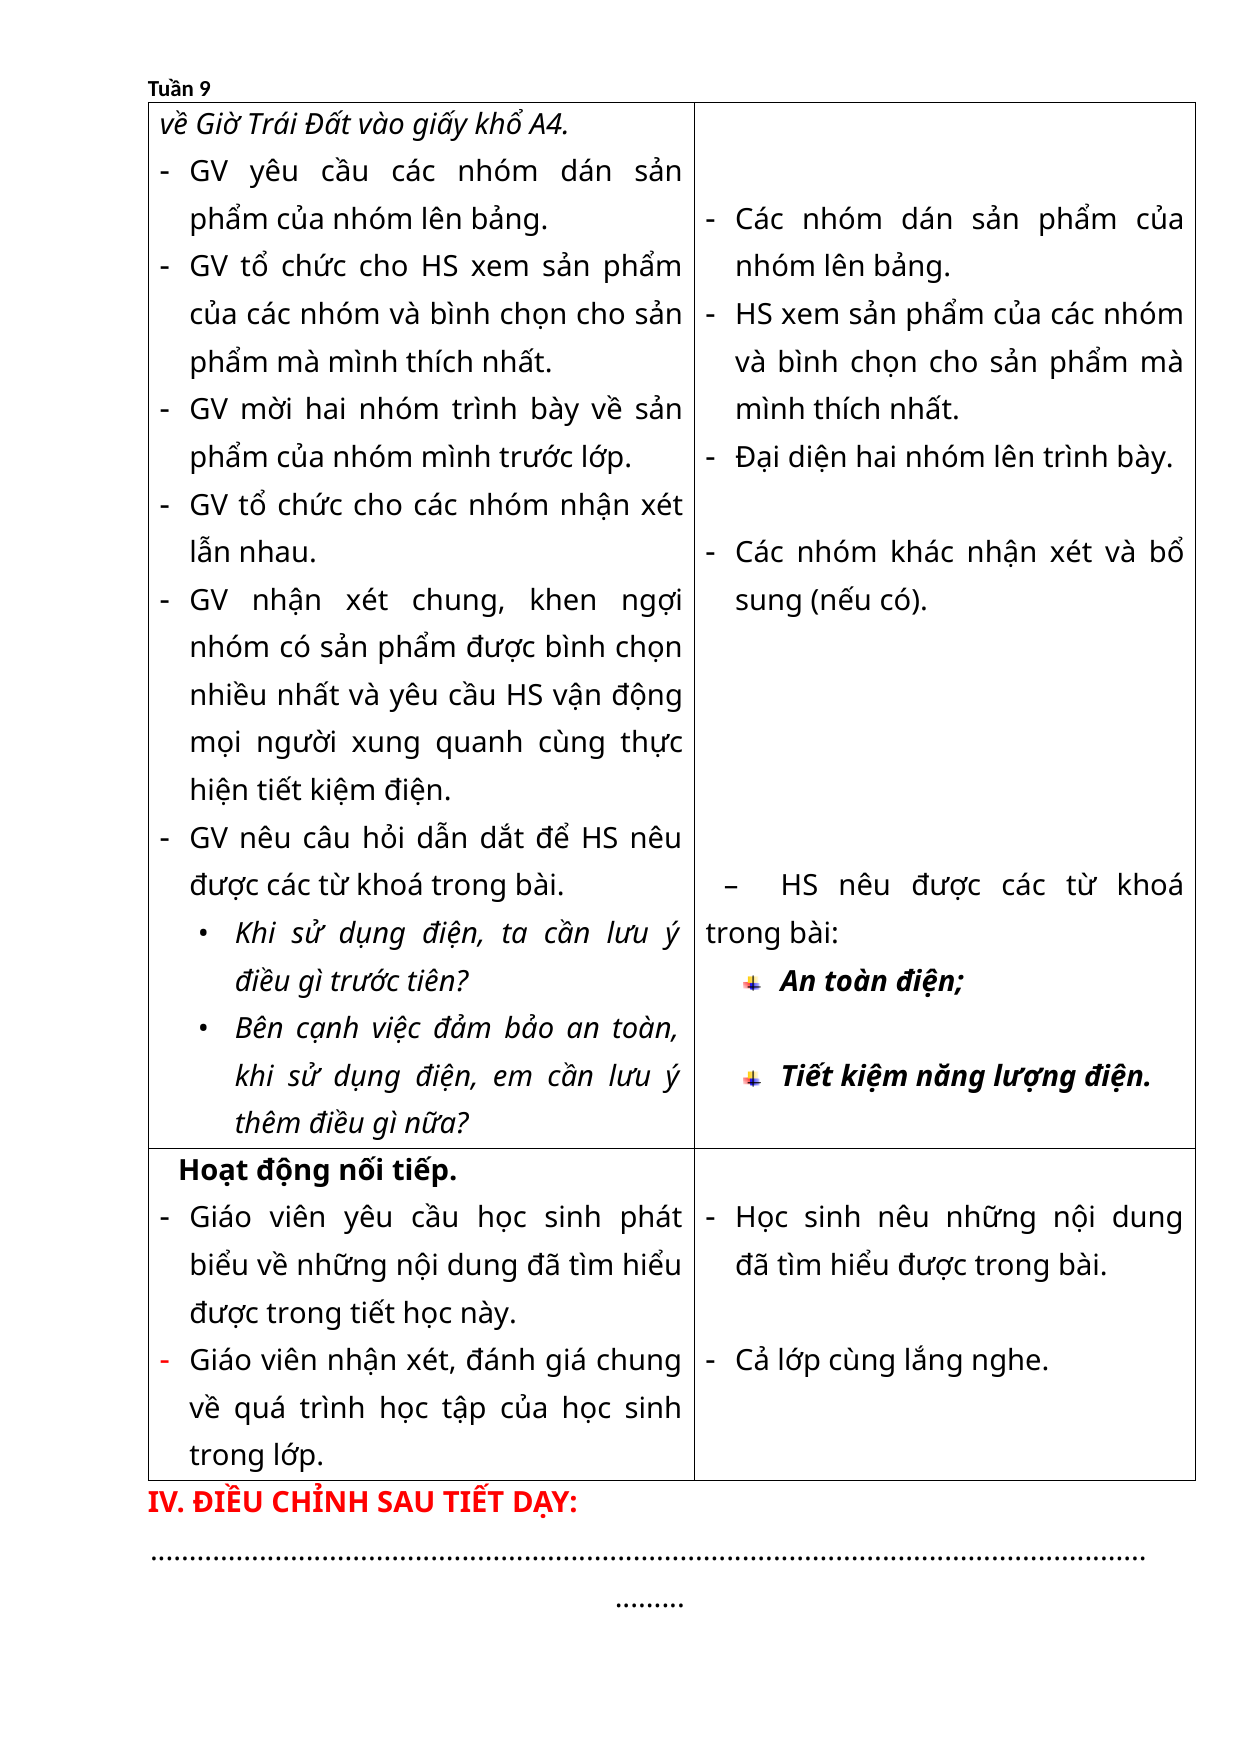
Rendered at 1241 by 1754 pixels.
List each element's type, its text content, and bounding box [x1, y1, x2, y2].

picture [743, 1069, 761, 1087]
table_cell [149, 103, 694, 1148]
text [148, 1529, 1152, 1616]
text IV. ĐIỀU CHỈNH SAU TIẾT DẠY: [148, 1481, 1152, 1521]
table_cell Học sinh nêu những nội dung đã tìm hiểu được trong bài. Cả lớp cùng lắng nghe. [695, 1149, 1195, 1480]
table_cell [695, 103, 1195, 1148]
table_cell Hoạt động nối tiếp. Giáo viên yêu cầu học sinh phát biểu về những nội dung đã tìm hiểu được trong tiết học này. Giáo viên nhận xét, đánh giá chung về quá trình học tập của học sinh trong lớp. [149, 1149, 694, 1480]
picture [743, 974, 761, 991]
